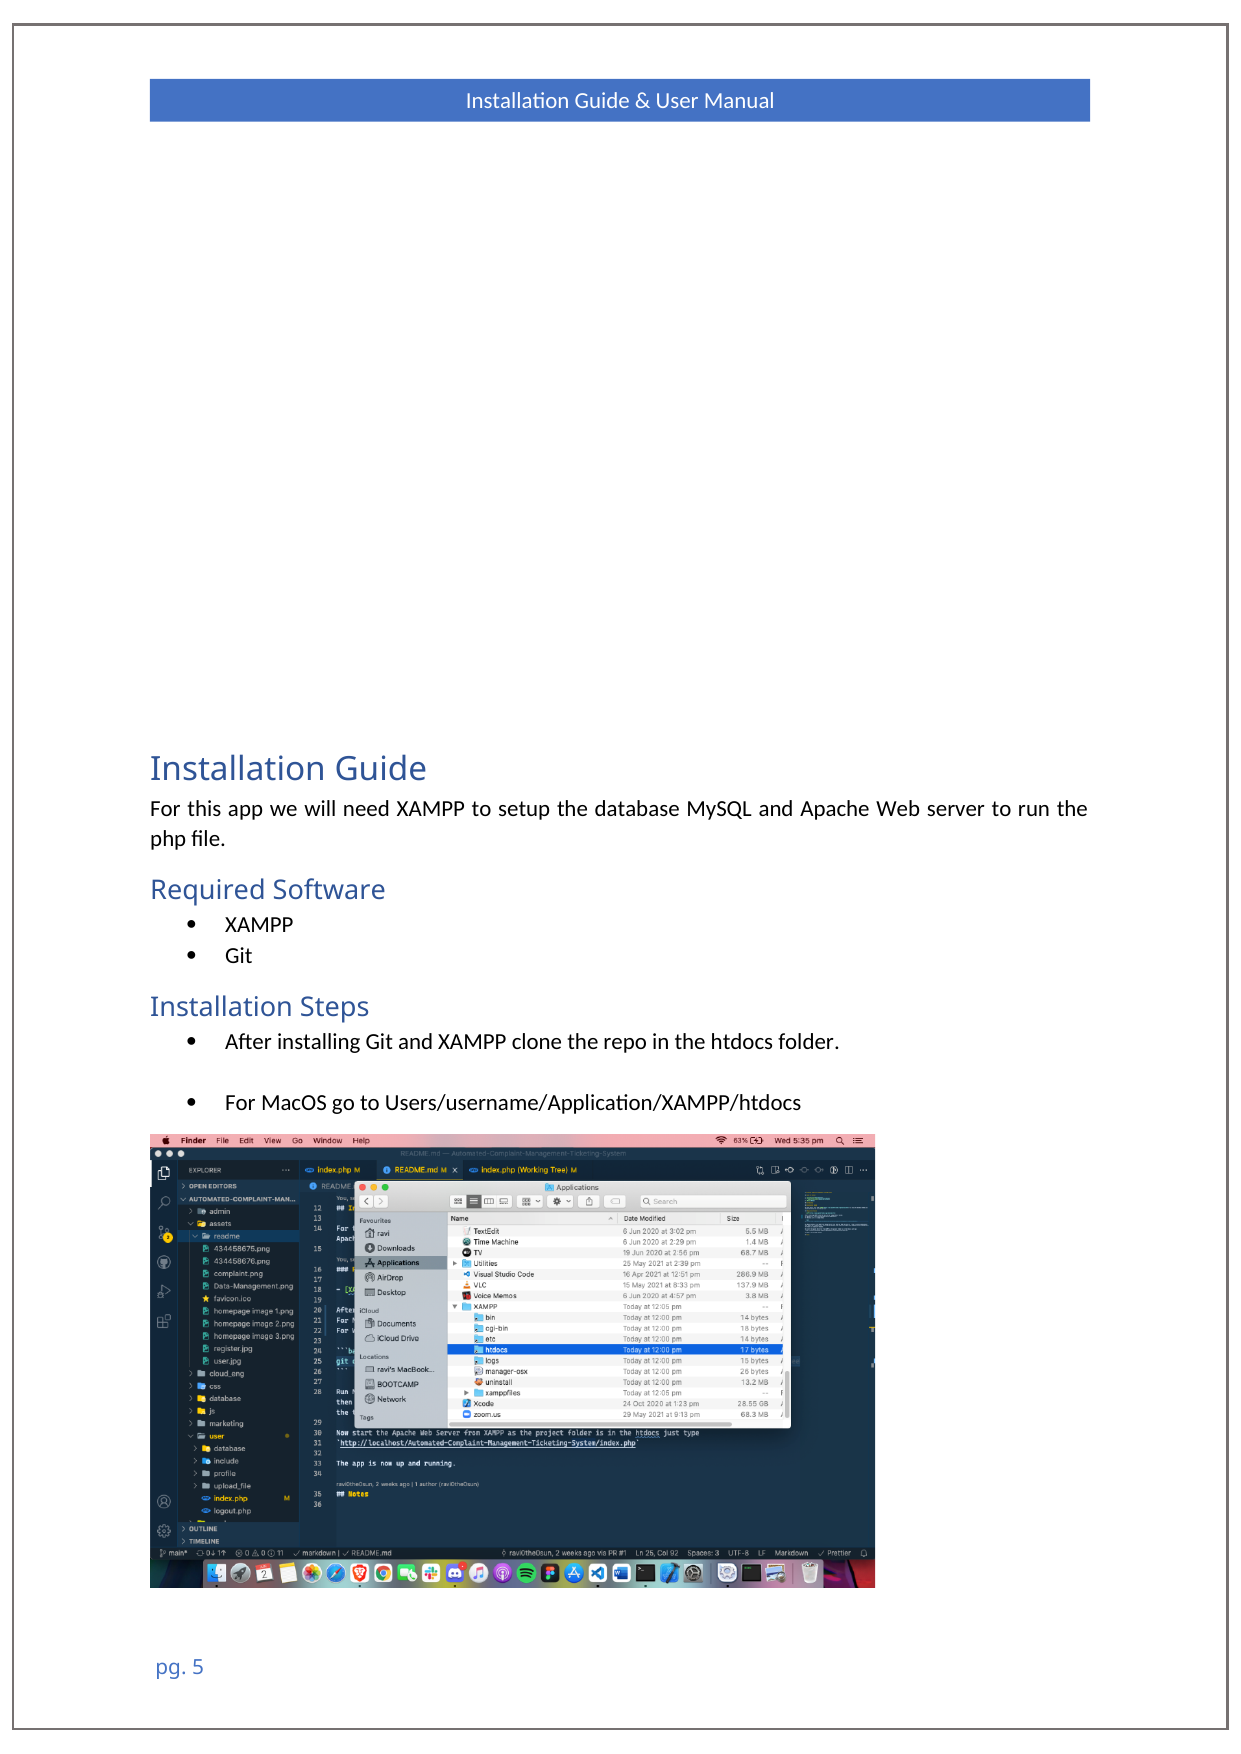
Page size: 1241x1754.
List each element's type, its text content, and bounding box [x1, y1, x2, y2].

picture [150, 1134, 876, 1588]
subtitle Installation Guide [150, 745, 1090, 790]
text For this app we will need XAMPP to setup the database MySQL and Apache Web server to run the php file. [150, 794, 1090, 852]
subtitle Required Software [150, 871, 1090, 908]
subtitle Installation Steps [150, 988, 1090, 1024]
list For MacOS go to Users/username/Application/XAMPP/htdocs [187, 1088, 1090, 1116]
list After installing Git and XAMPP clone the repo in the htdocs folder. [187, 1027, 1090, 1056]
list XAMPP [187, 911, 1090, 939]
list Git [187, 941, 1090, 969]
